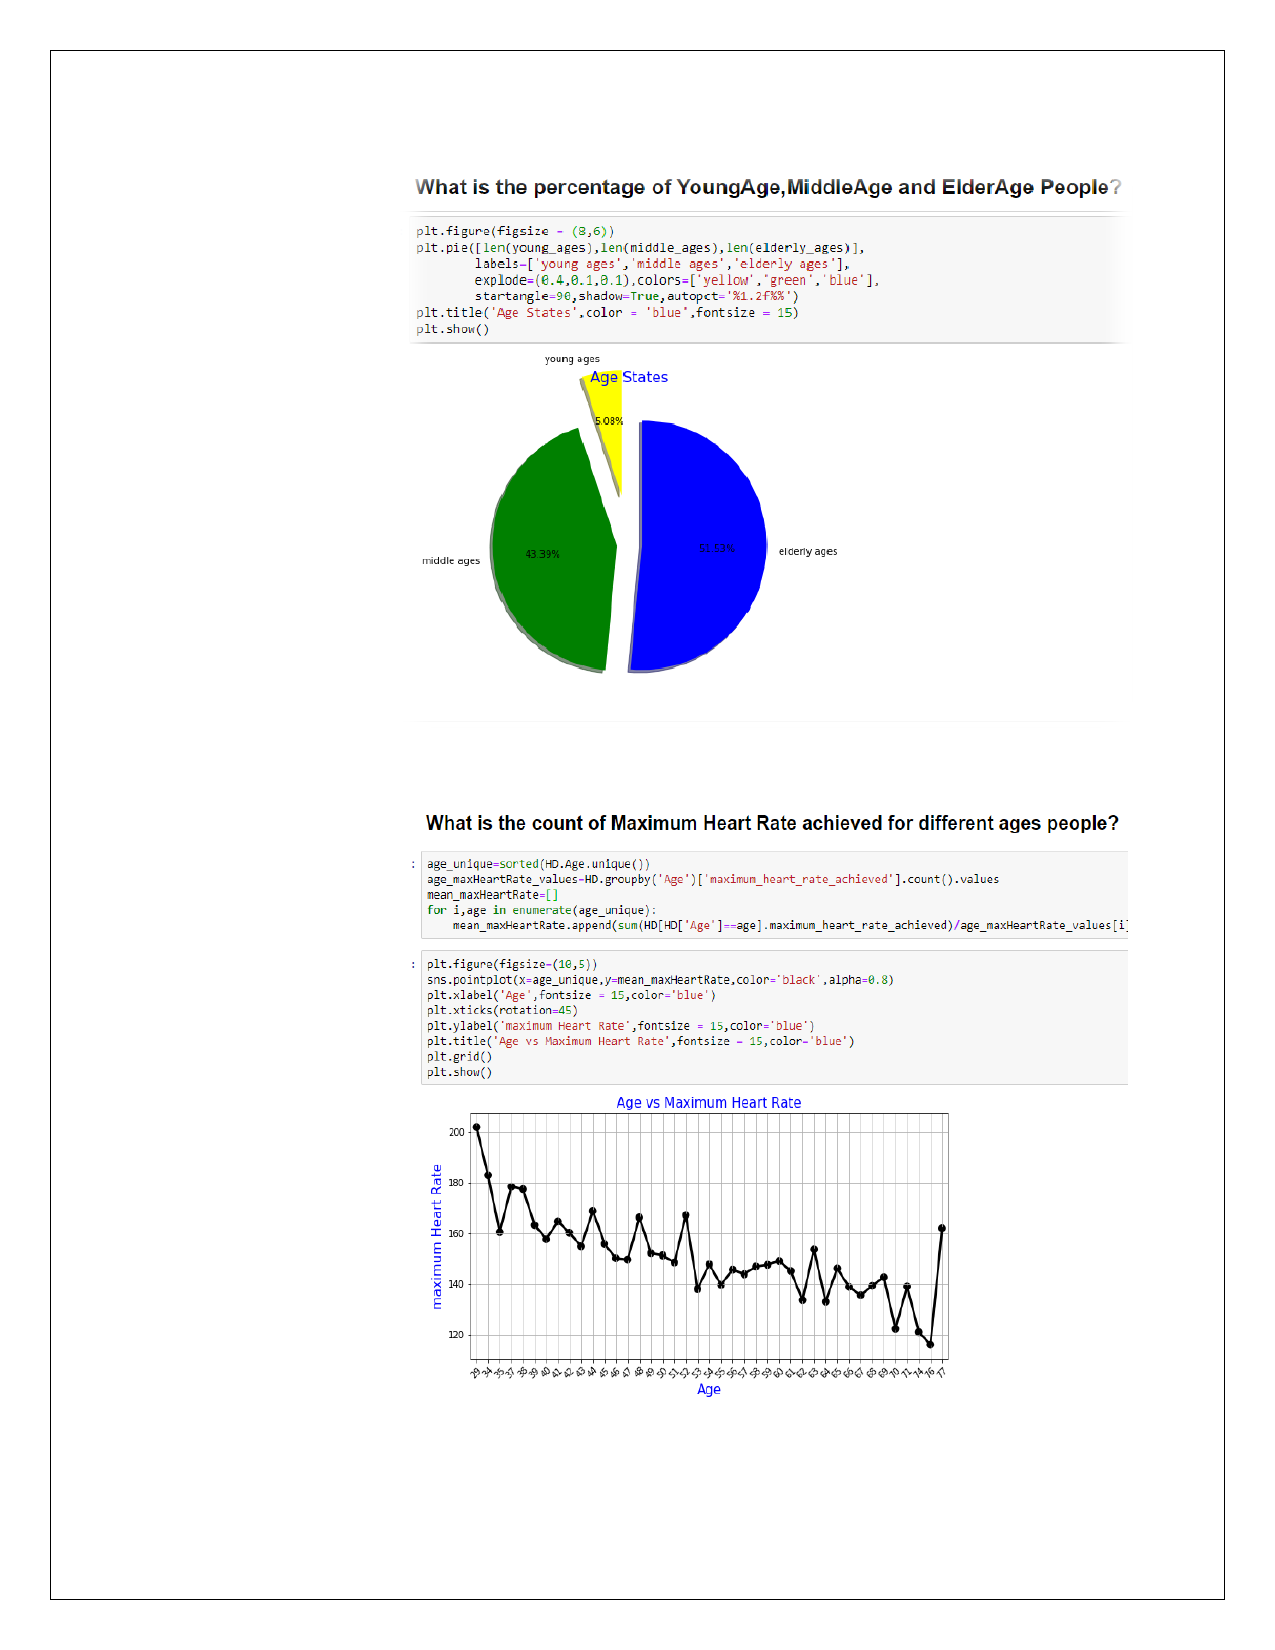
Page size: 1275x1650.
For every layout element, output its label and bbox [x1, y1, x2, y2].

picture [429, 189, 1104, 699]
picture [412, 795, 1128, 1422]
